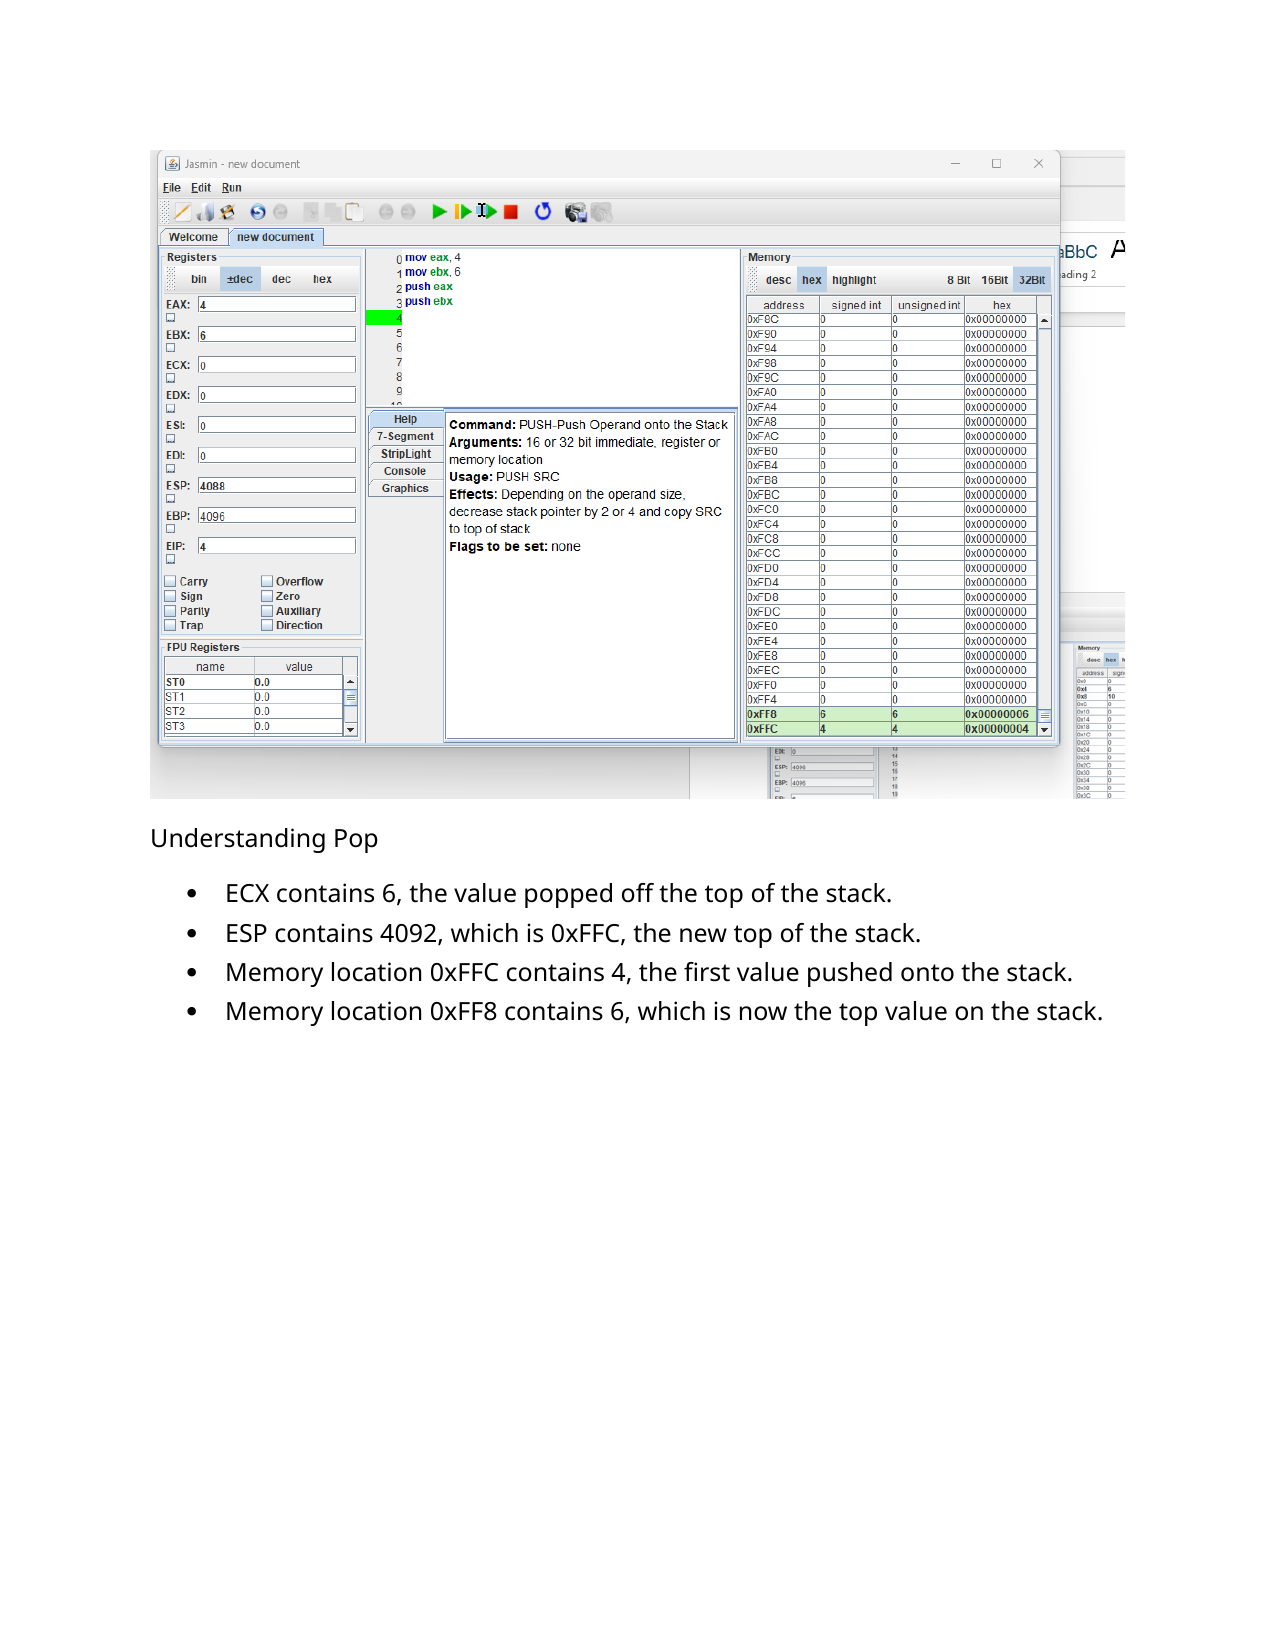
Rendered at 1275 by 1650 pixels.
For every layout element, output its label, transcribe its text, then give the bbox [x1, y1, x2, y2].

list Memory location 0xFFC contains 4, the first value pushed onto the stack. [187, 954, 1125, 988]
list ECX contains 6, the value popped off the top of the stack. [187, 876, 1125, 910]
picture [150, 150, 1125, 799]
list ESP contains 4092, which is 0xFFC, the new top of the stack. [187, 915, 1125, 949]
text Understanding Pop [150, 820, 1125, 854]
list Memory location 0xFF8 contains 6, which is now the top value on the stack. [187, 993, 1125, 1028]
